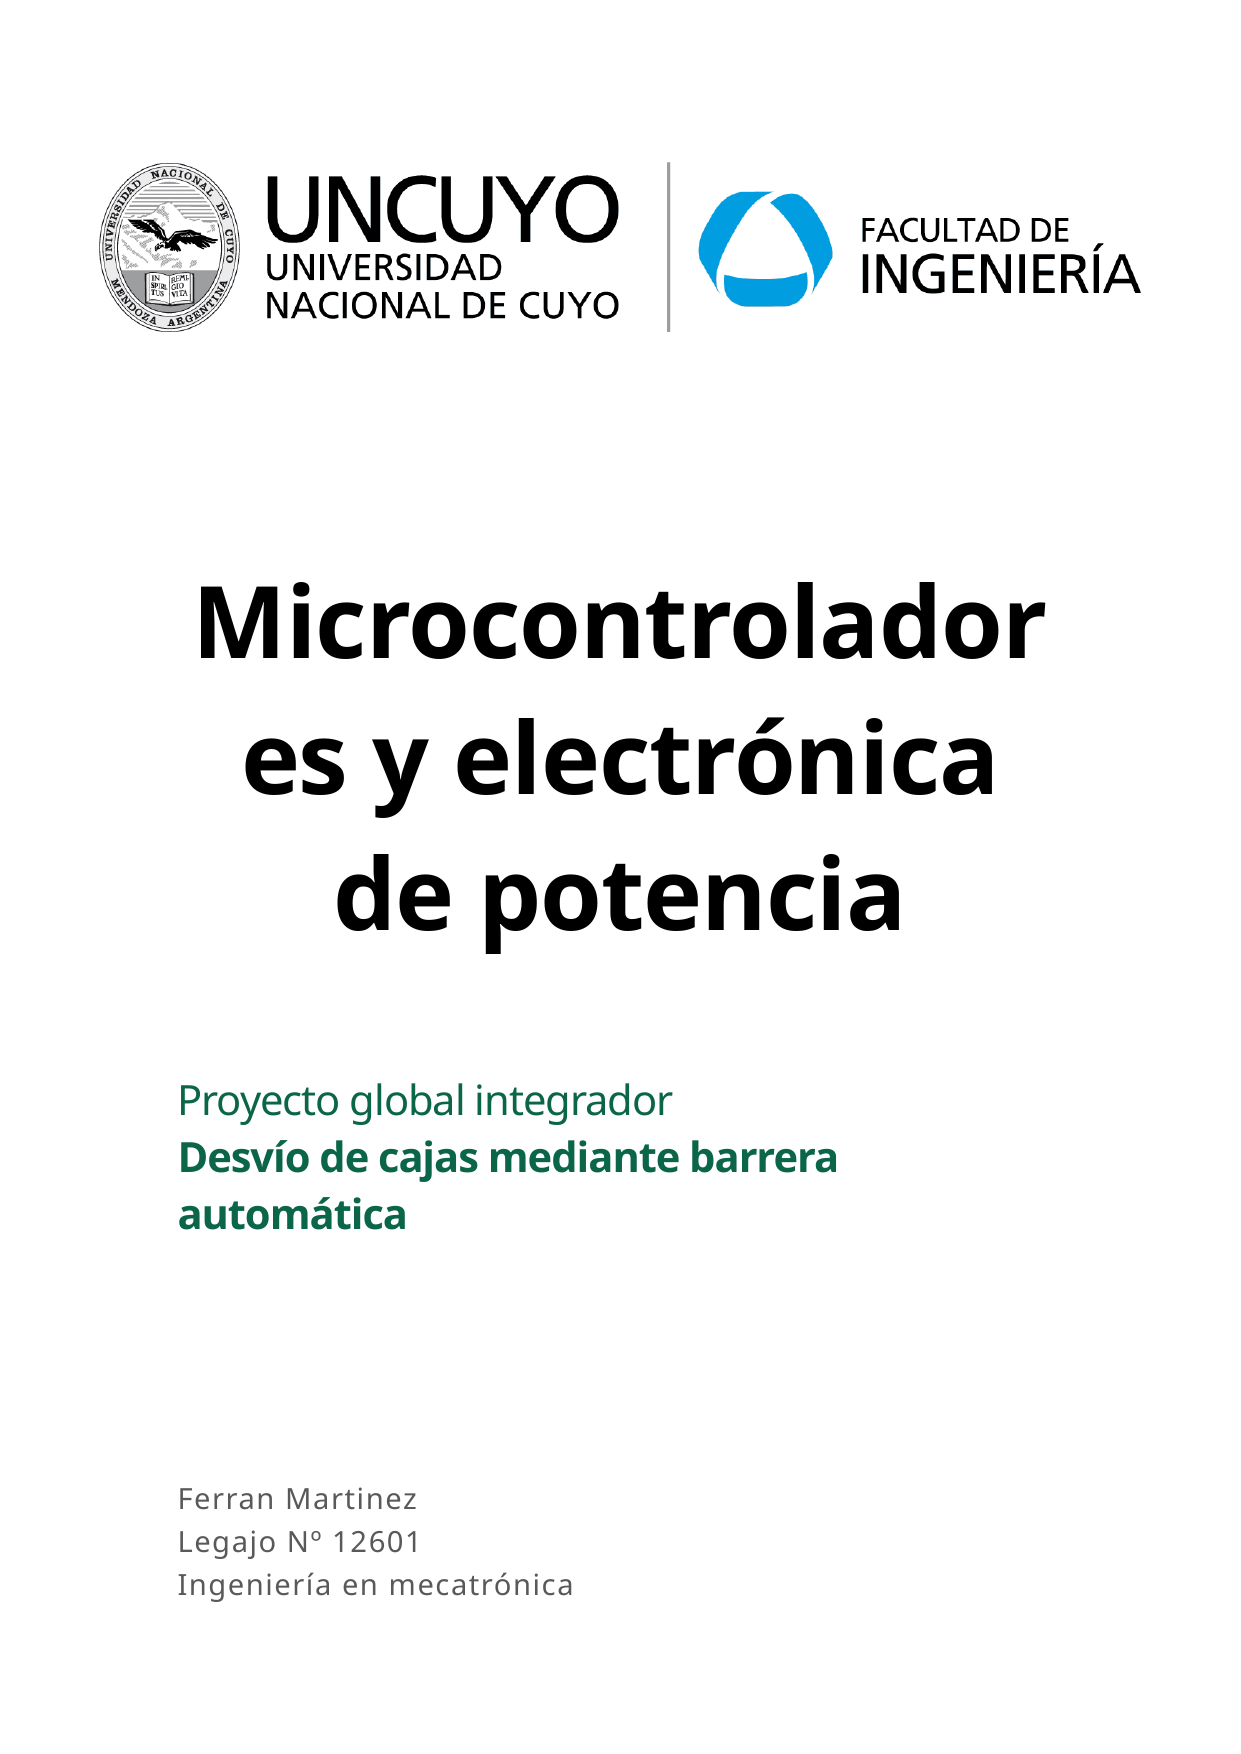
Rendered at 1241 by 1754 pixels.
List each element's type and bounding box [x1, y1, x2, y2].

picture [99, 156, 1141, 332]
